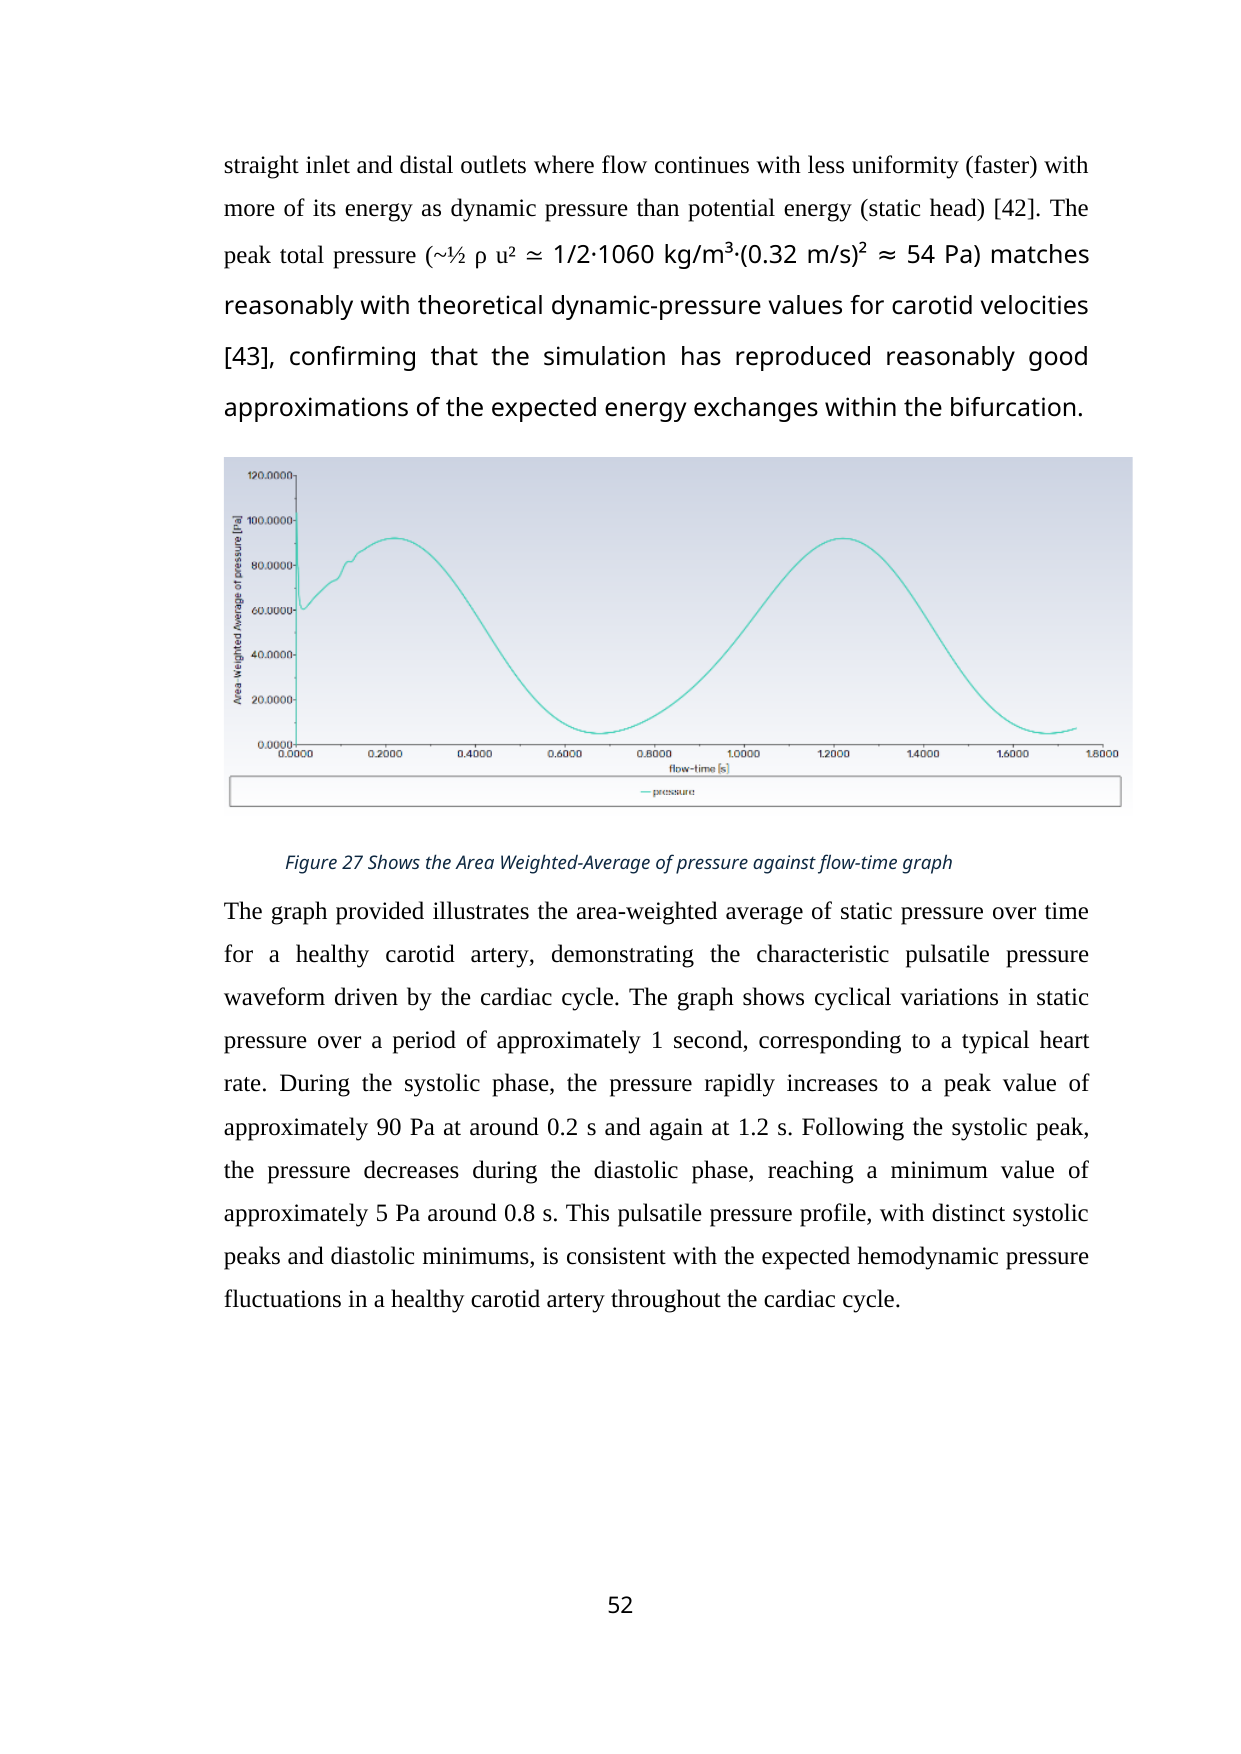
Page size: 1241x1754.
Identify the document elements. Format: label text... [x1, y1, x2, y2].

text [224, 150, 1090, 424]
text Figure 27 Shows the Area Weighted-Average of pressure against flow-time graph [150, 849, 1090, 875]
picture [223, 457, 1134, 818]
text The graph provided illustrates the area-weighted average of static pressure over time for a healthy carotid artery, demonstrating the characteristic pulsatile pressure waveform driven by the cardiac cycle. The graph shows cyclical variations in static pressure over a period of approximately 1 second, corresponding to a typical heart rate. During the systolic phase, the pressure rapidly increases to a peak value of approximately 90 Pa at around 0.2 s and again at 1.2 s. Following the systolic peak, the pressure decreases during the diastolic phase, reaching a minimum value of approximately 5 Pa around 0.8 s. This pulsatile pressure profile, with distinct systolic peaks and diastolic minimums, is consistent with the expected hemodynamic pressure fluctuations in a healthy carotid artery throughout the cardiac cycle. [224, 896, 1090, 1313]
